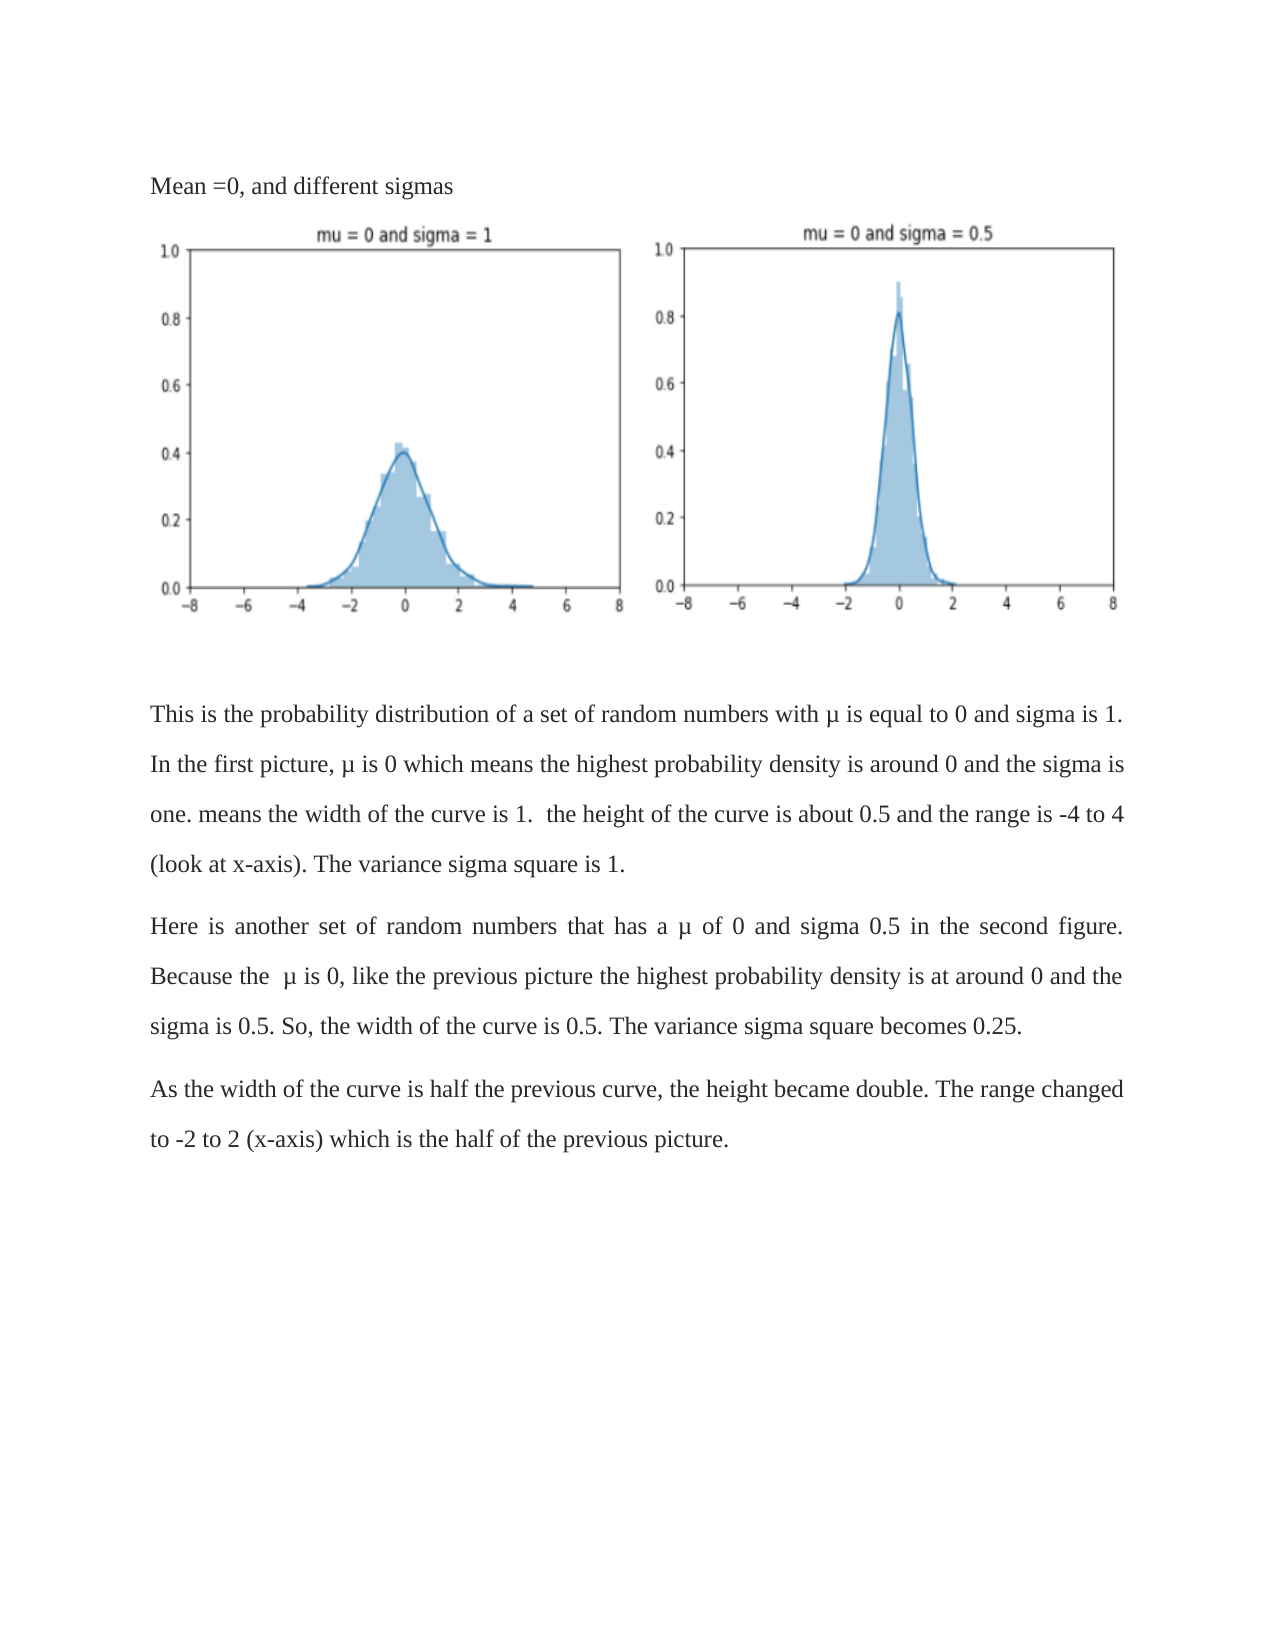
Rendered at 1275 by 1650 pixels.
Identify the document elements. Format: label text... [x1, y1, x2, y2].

picture [650, 221, 1122, 615]
text This is the probability distribution of a set of random numbers with µ is equal to 0 and sigma is 1. In the first picture, µ is 0 which means the highest probability density is around 0 and the sigma is one. means the width of the curve is 1. the height of the curve is about 0.5 and the range is -4 to 4 (look at x-axis). The variance sigma square is 1. [150, 677, 1125, 877]
text Mean =0, and different sigmas [150, 150, 1125, 200]
text Here is another set of random numbers that has a µ of 0 and sigma 0.5 in the second figure. Because the µ is 0, like the previous picture the highest probability density is at around 0 and the sigma is 0.5. So, the width of the curve is 0.5. The variance sigma square becomes 0.25. [150, 890, 1125, 1040]
picture [150, 225, 634, 622]
text As the width of the curve is half the previous curve, the height became double. The range changed to -2 to 2 (x-axis) which is the half of the previous picture. [150, 1052, 1125, 1152]
